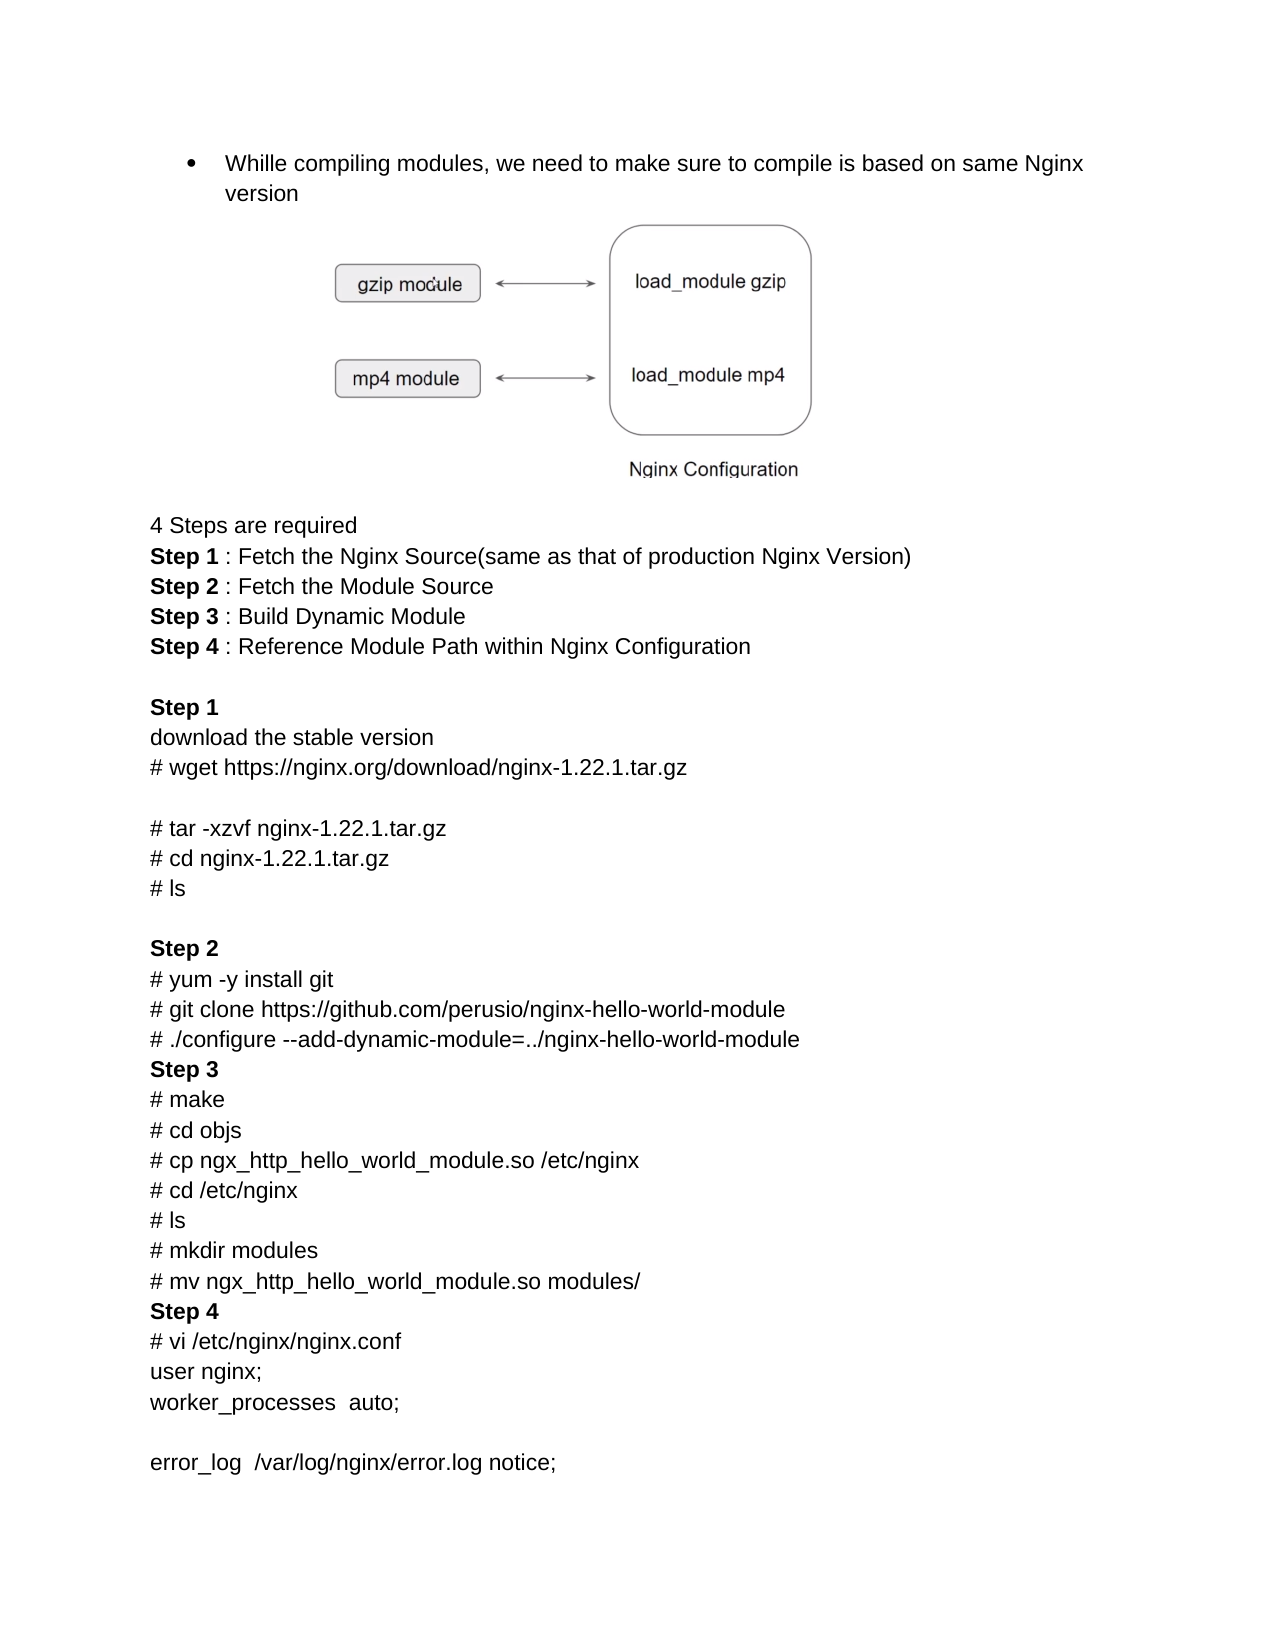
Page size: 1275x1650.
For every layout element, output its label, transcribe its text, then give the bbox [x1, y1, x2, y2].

text 4 Steps are required [150, 512, 1125, 539]
text worker_processes auto; [150, 1388, 1125, 1415]
list Whille compiling modules, we need to make sure to compile is based on same Nginx version [187, 150, 1125, 207]
text Step 1 [150, 694, 1125, 720]
text # git clone https://github.com/perusio/nginx-hello-world-module [150, 996, 1125, 1022]
text Step 3 : Build Dynamic Module [150, 603, 1125, 629]
text # vi /etc/nginx/nginx.conf [150, 1328, 1125, 1354]
text # mv ngx_http_hello_world_module.so modules/ [150, 1268, 1125, 1294]
text # cp ngx_http_hello_world_module.so /etc/nginx [150, 1147, 1125, 1173]
text # tar -xzvf nginx-1.22.1.tar.gz [150, 814, 1125, 841]
picture [318, 215, 815, 478]
text # yum -y install git [150, 966, 1125, 992]
text # make [150, 1086, 1125, 1113]
text # wget https://nginx.org/download/nginx-1.22.1.tar.gz [150, 754, 1125, 781]
text Step 4 [150, 1298, 1125, 1324]
text error_log /var/log/nginx/error.log notice; [150, 1449, 1125, 1475]
text # cd /etc/nginx [150, 1177, 1125, 1203]
text Step 3 [150, 1056, 1125, 1083]
text # mkdir modules [150, 1237, 1125, 1264]
text # ./configure --add-dynamic-module=../nginx-hello-world-module [150, 1026, 1125, 1052]
text Step 4 : Reference Module Path within Nginx Configuration [150, 633, 1125, 660]
text # ls [150, 875, 1125, 901]
text download the stable version [150, 724, 1125, 750]
text user nginx; [150, 1358, 1125, 1385]
text # ls [150, 1207, 1125, 1234]
text # cd nginx-1.22.1.tar.gz [150, 845, 1125, 871]
text Step 2 : Fetch the Module Source [150, 573, 1125, 599]
text Step 2 [150, 935, 1125, 962]
text Step 1 : Fetch the Nginx Source(same as that of production Nginx Version) [150, 543, 1125, 569]
text # cd objs [150, 1117, 1125, 1143]
